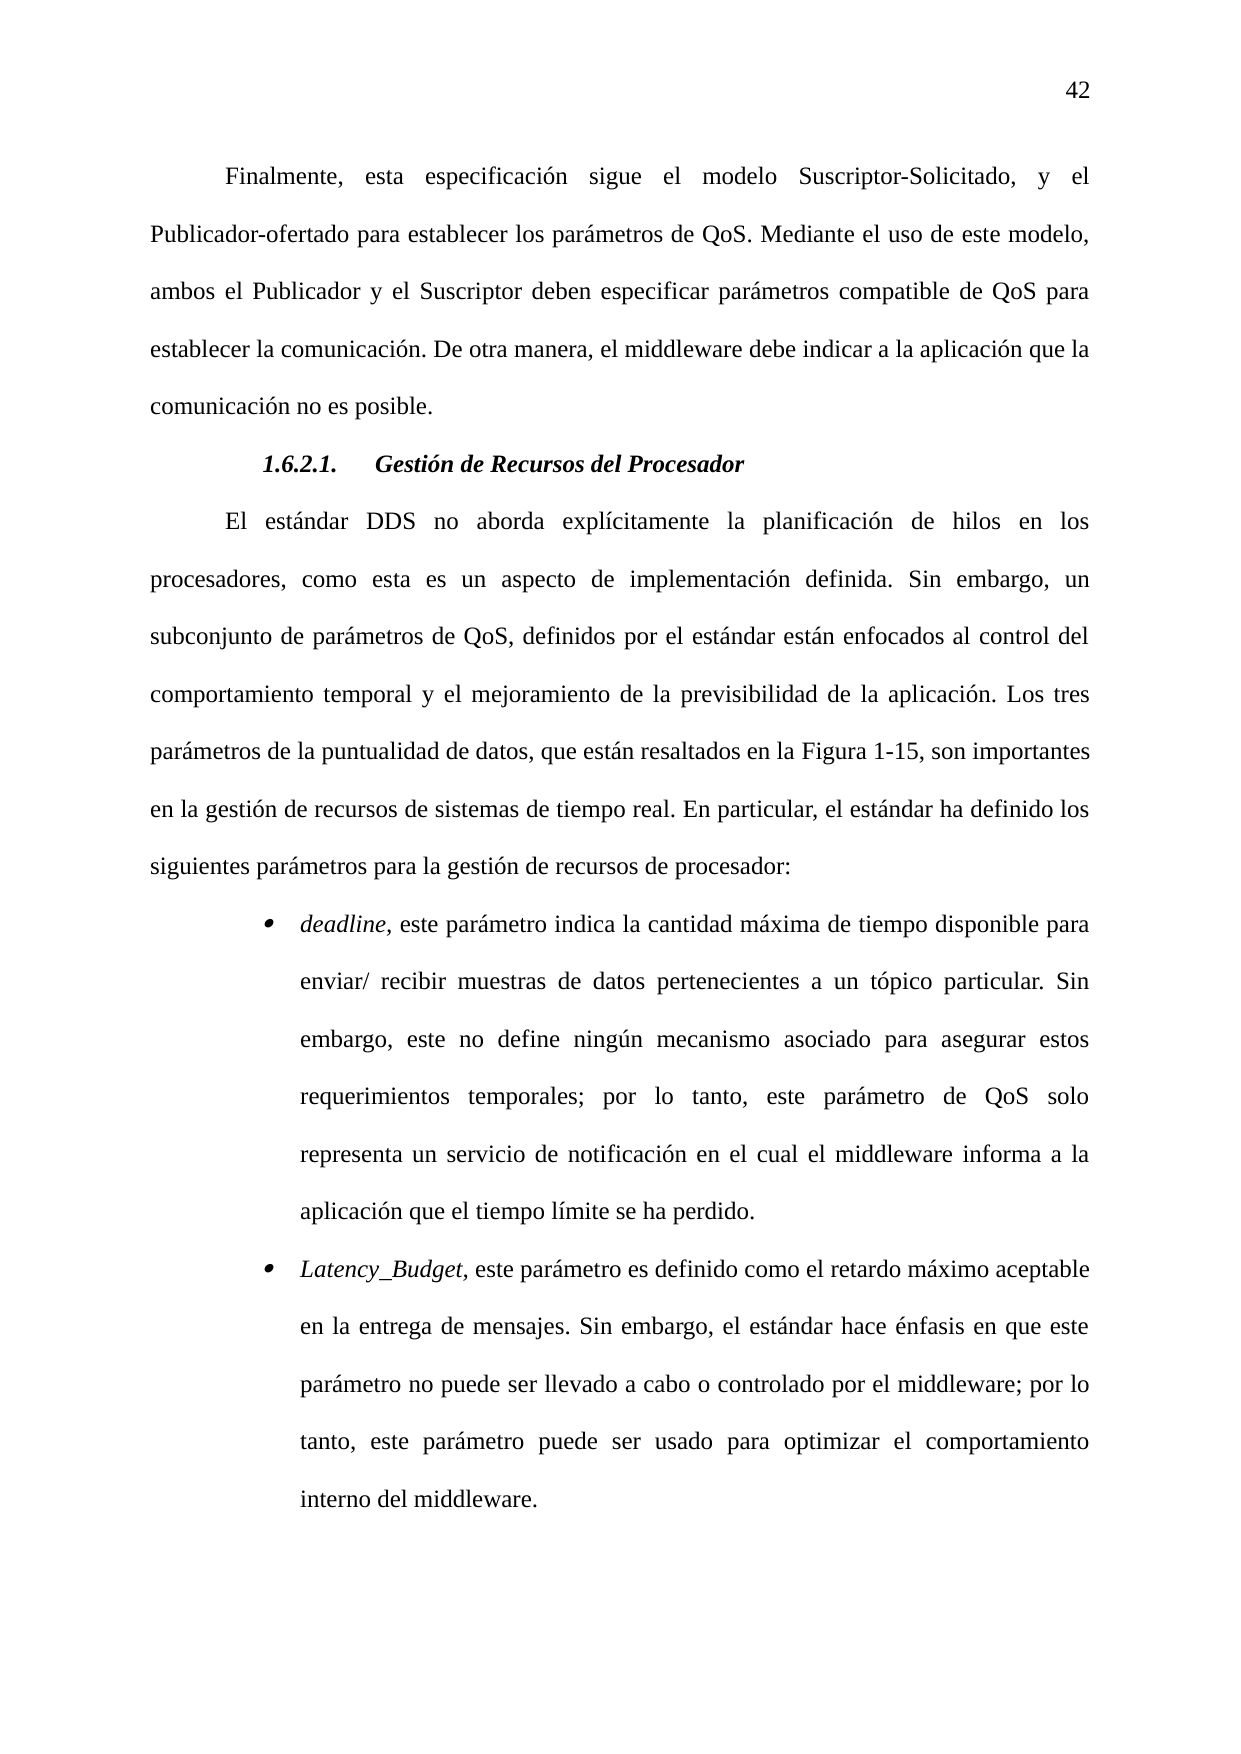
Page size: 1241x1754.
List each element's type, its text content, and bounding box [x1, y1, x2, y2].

text El estándar DDS no aborda explícitamente la planificación de hilos en los procesadores, como esta es un aspecto de implementación definida. Sin embargo, un subconjunto de parámetros de QoS, definidos por el estándar están enfocados al control del comportamiento temporal y el mejoramiento de la previsibilidad de la aplicación. Los tres parámetros de la puntualidad de datos, que están resaltados en la Figura 1-15, son importantes en la gestión de recursos de sistemas de tiempo real. En particular, el estándar ha definido los siguientes parámetros para la gestión de recursos de procesador: [150, 506, 1090, 880]
list deadline, este parámetro indica la cantidad máxima de tiempo disponible para enviar/ recibir muestras de datos pertenecientes a un tópico particular. Sin embargo, este no define ningún mecanismo asociado para asegurar estos requerimientos temporales; por lo tanto, este parámetro de QoS solo representa un servicio de notificación en el cual el middleware informa a la aplicación que el tiempo límite se ha perdido. [262, 909, 1090, 1225]
list Latency_Budget, este parámetro es definido como el retardo máximo aceptable en la entrega de mensajes. Sin embargo, el estándar hace énfasis en que este parámetro no puede ser llevado a cabo o controlado por el middleware; por lo tanto, este parámetro puede ser usado para optimizar el comportamiento interno del middleware. [262, 1254, 1090, 1512]
text Finalmente, esta especificación sigue el modelo Suscriptor-Solicitado, y el Publicador-ofertado para establecer los parámetros de QoS. Mediante el uso de este modelo, ambos el Publicador y el Suscriptor deben especificar parámetros compatible de QoS para establecer la comunicación. De otra manera, el middleware debe indicar a la aplicación que la comunicación no es posible. [150, 161, 1090, 420]
subtitle Gestión de Recursos del Procesador [262, 449, 1090, 477]
